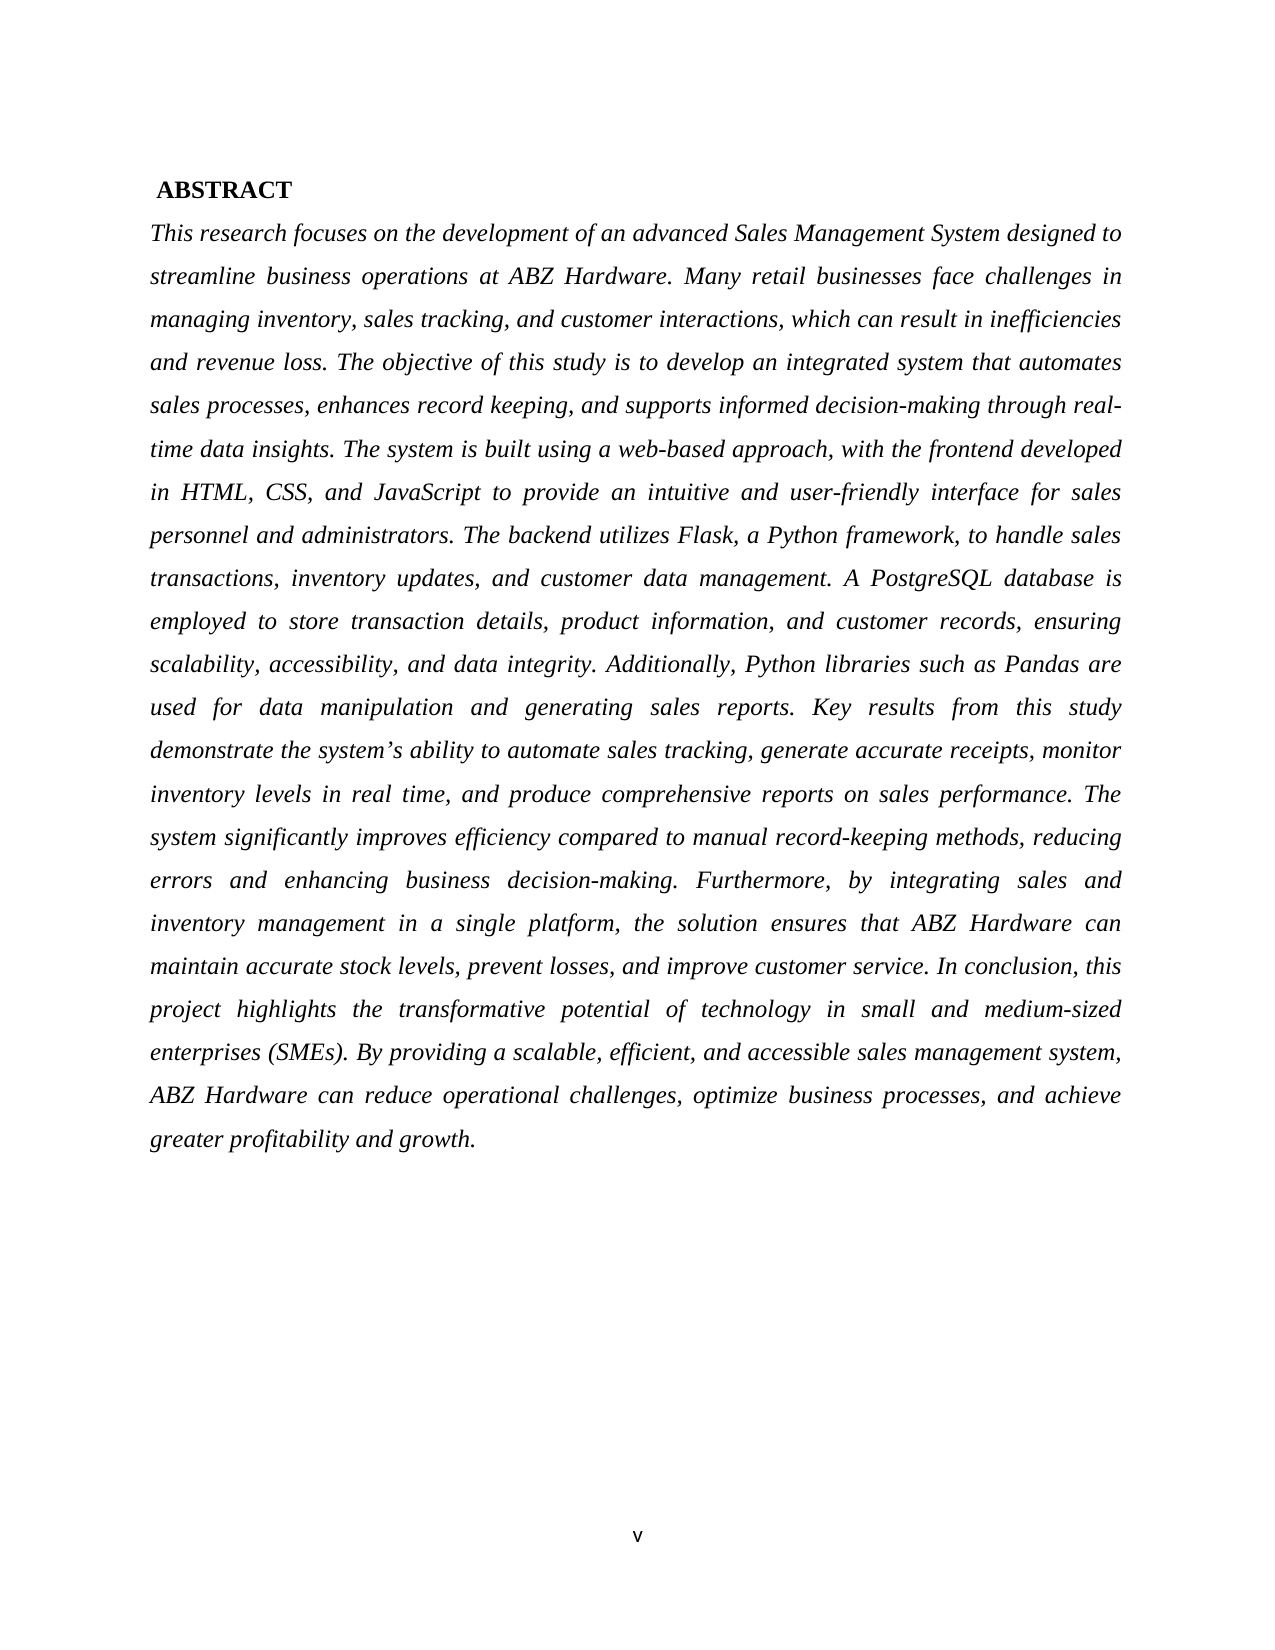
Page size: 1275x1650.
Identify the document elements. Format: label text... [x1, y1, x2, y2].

subtitle ABSTRACT [150, 175, 1125, 204]
text This research focuses on the development of an advanced Sales Management System designed to streamline business operations at ABZ Hardware. Many retail businesses face challenges in managing inventory, sales tracking, and customer interactions, which can result in inefficiencies and revenue loss. The objective of this study is to develop an integrated system that automates sales processes, enhances record keeping, and supports informed decision-making through real-time data insights. The system is built using a web-based approach, with the frontend developed in HTML, CSS, and JavaScript to provide an intuitive and user-friendly interface for sales personnel and administrators. The backend utilizes Flask, a Python framework, to handle sales transactions, inventory updates, and customer data management. A PostgreSQL database is employed to store transaction details, product information, and customer records, ensuring scalability, accessibility, and data integrity. Additionally, Python libraries such as Pandas are used for data manipulation and generating sales reports. Key results from this study demonstrate the system’s ability to automate sales tracking, generate accurate receipts, monitor inventory levels in real time, and produce comprehensive reports on sales performance. The system significantly improves efficiency compared to manual record-keeping methods, reducing errors and enhancing business decision-making. Furthermore, by integrating sales and inventory management in a single platform, the solution ensures that ABZ Hardware can maintain accurate stock levels, prevent losses, and improve customer service. In conclusion, this project highlights the transformative potential of technology in small and medium-sized enterprises (SMEs). By providing a scalable, efficient, and accessible sales management system, ABZ Hardware can reduce operational challenges, optimize business processes, and achieve greater profitability and growth. [150, 218, 1125, 1152]
